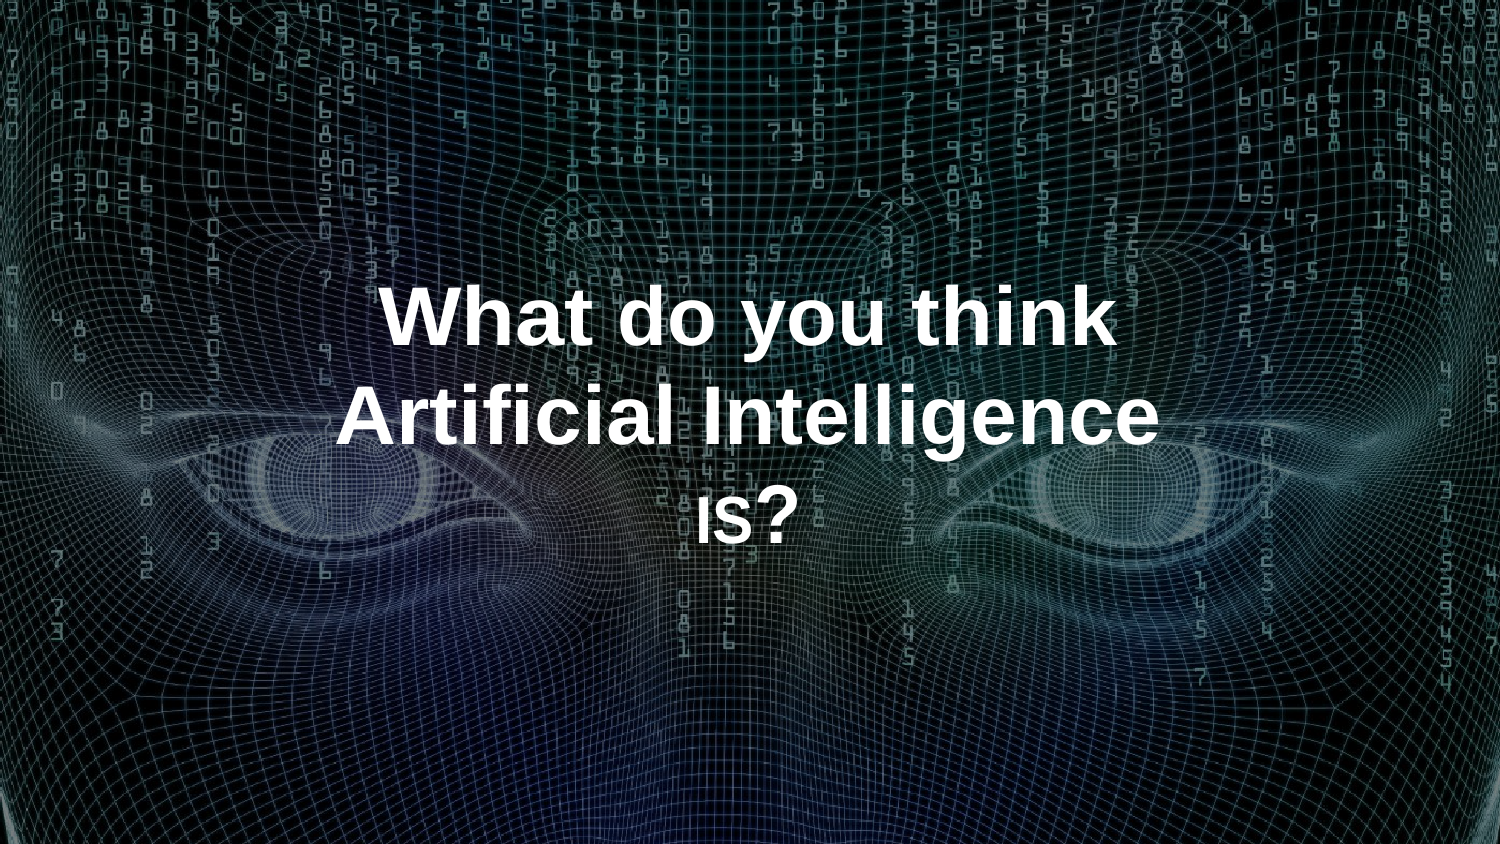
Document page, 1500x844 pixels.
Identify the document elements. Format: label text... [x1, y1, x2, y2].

subtitle What do you think Artificial Intelligence is? [332, 268, 1164, 561]
picture [0, 0, 1500, 844]
